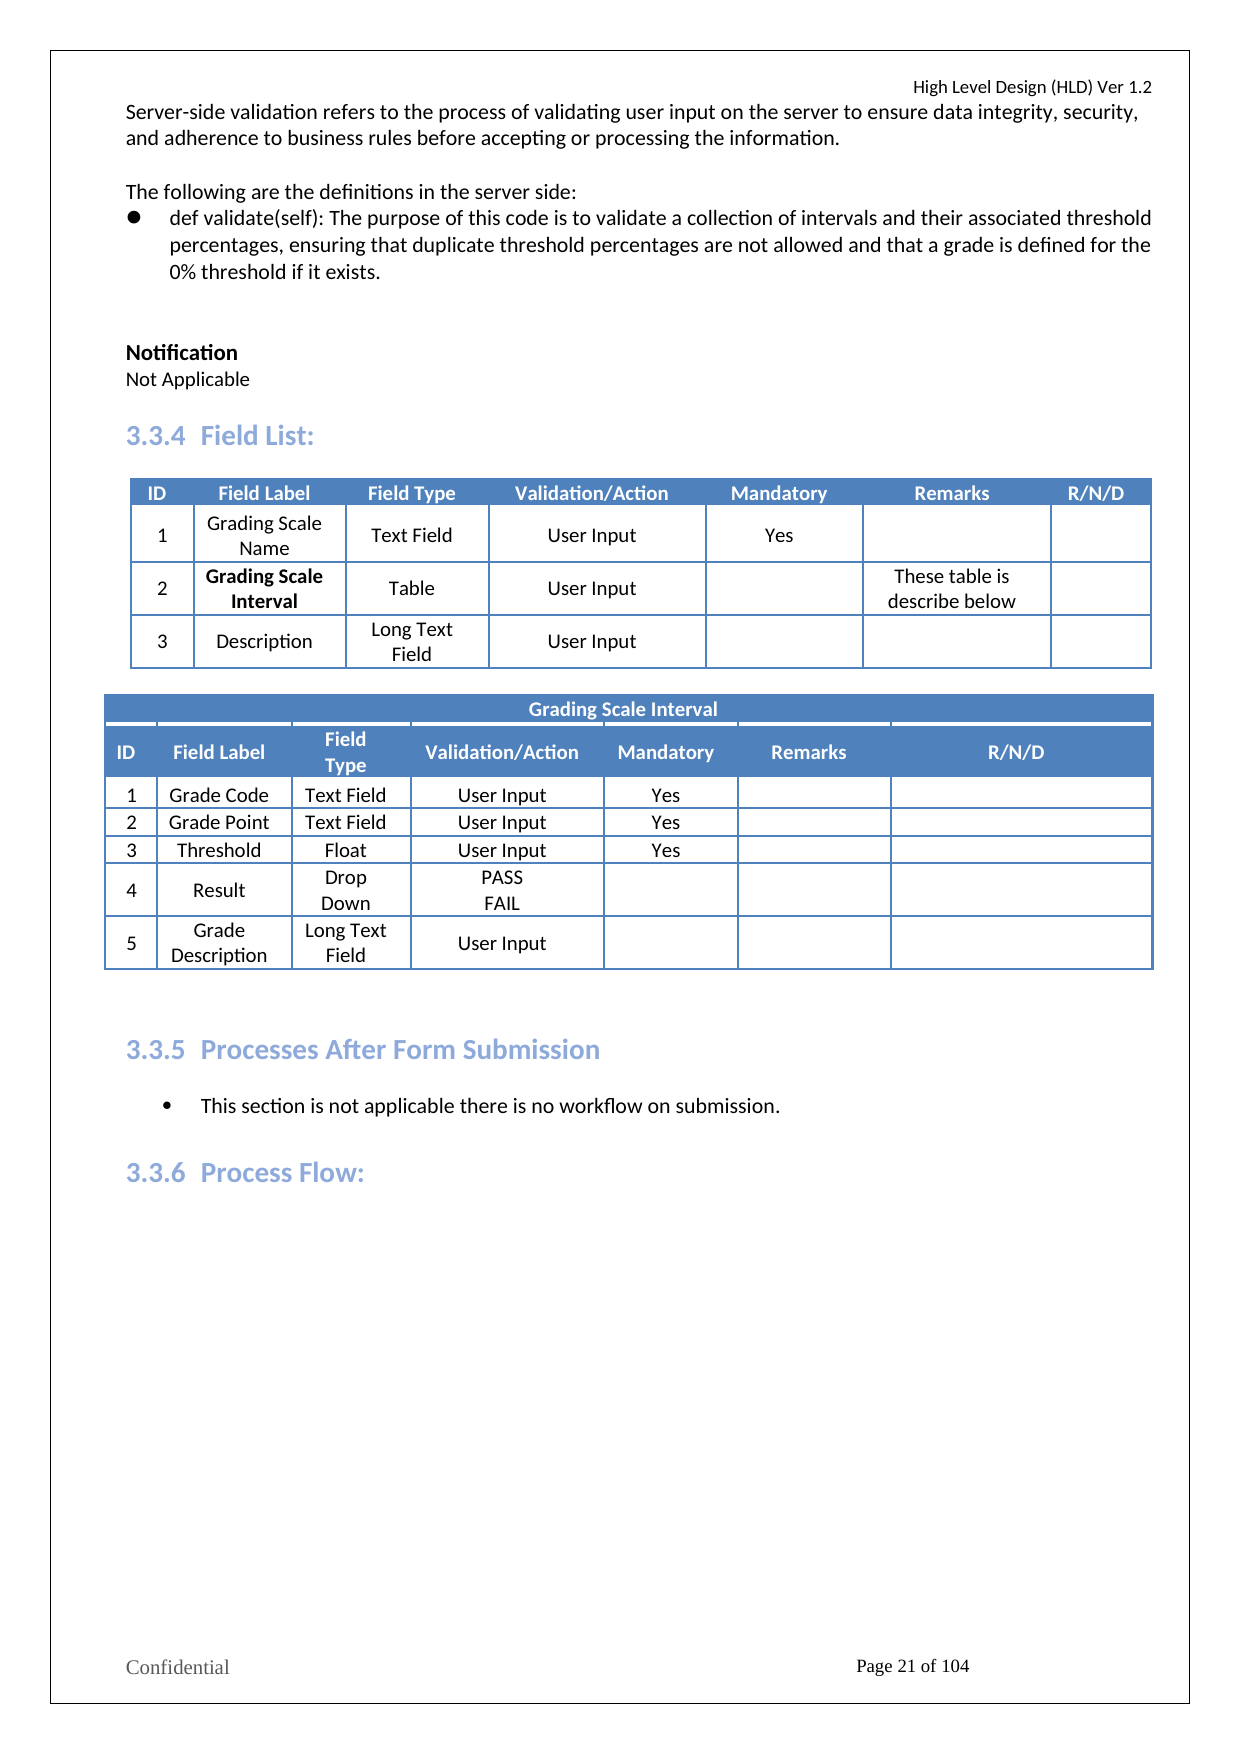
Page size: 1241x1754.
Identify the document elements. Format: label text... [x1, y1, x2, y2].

table_cell Mandatory [605, 726, 737, 777]
table_cell Yes [605, 809, 737, 835]
table_cell User Input [490, 616, 705, 667]
table_cell [892, 837, 1151, 862]
table_header Remarks [864, 480, 1050, 505]
table_cell [892, 782, 1151, 807]
list Not Applicable [126, 366, 1156, 391]
list This section is not applicable there is no workflow on submission. [163, 1092, 1156, 1119]
table_cell [605, 917, 737, 968]
table_cell User Input [490, 510, 705, 561]
table_cell User Input [412, 917, 603, 968]
table_cell [1052, 563, 1150, 614]
list Notification [126, 338, 1156, 366]
table_cell [739, 809, 890, 835]
table_cell Validation/Action [412, 726, 603, 777]
table_cell Grade Code [158, 782, 291, 807]
table_cell [707, 616, 862, 667]
table_cell Drop Down [293, 864, 410, 915]
table_cell Grading Scale Interval [195, 563, 345, 614]
list The following are the definitions in the server side: [126, 178, 1156, 204]
table_cell User Input [412, 837, 603, 862]
table_cell [1052, 510, 1150, 561]
table_cell Text Field [293, 809, 410, 835]
table_cell Field Type [293, 726, 410, 777]
table_cell Float [293, 837, 410, 862]
table_cell [605, 864, 737, 915]
table_cell Remarks [739, 726, 890, 777]
table_cell These table is describe below [864, 563, 1050, 614]
table_header R/N/D [1052, 480, 1150, 505]
table_cell [864, 616, 1050, 667]
list def validate(self): The purpose of this code is to validate a collection of intervals and their associated threshold percentages, ensuring that duplicate threshold percentages are not allowed and that a grade is defined for the 0% threshold if it exists. [126, 204, 1156, 284]
table_cell Text Field [293, 782, 410, 807]
table_cell Long Text Field [347, 616, 488, 667]
text Server-side validation refers to the process of validating user input on the server to ensure data integrity, security, and adherence to business rules before accepting or processing the information. [126, 98, 1156, 151]
table_cell 5 [106, 917, 156, 968]
table_cell R/N/D [892, 726, 1151, 777]
table_cell User Input [412, 782, 603, 807]
table_cell [739, 782, 890, 807]
table_header Mandatory [707, 480, 862, 505]
table_cell Grading Scale Name [195, 510, 345, 561]
table_cell [739, 864, 890, 915]
table_cell 4 [106, 864, 156, 915]
table_header Field Type [347, 480, 488, 505]
table_cell [892, 809, 1151, 835]
table_cell 1 [132, 510, 193, 561]
table_cell Field Label [158, 726, 291, 777]
table_header ID [132, 480, 193, 505]
table_cell [707, 563, 862, 614]
table_cell User Input [490, 563, 705, 614]
table_cell Grade Description [158, 917, 291, 968]
table_cell User Input [412, 809, 603, 835]
table_cell PASS FAIL [412, 864, 603, 915]
table_cell Yes [707, 510, 862, 561]
table_header Validation/Action [490, 480, 705, 505]
table_cell [892, 917, 1151, 968]
table_cell Yes [605, 837, 737, 862]
subtitle Field List: [126, 417, 1156, 452]
table_header Grading Scale Interval [106, 696, 1151, 722]
table_cell Yes [605, 782, 737, 807]
table_cell Grade Point [158, 809, 291, 835]
table_cell 2 [132, 563, 193, 614]
table_cell [739, 837, 890, 862]
table_cell Description [195, 616, 345, 667]
table_cell Table [347, 563, 488, 614]
table_cell 3 [106, 837, 156, 862]
table_cell Long Text Field [293, 917, 410, 968]
table_cell 3 [132, 616, 193, 667]
subtitle Processes After Form Submission [126, 1031, 1156, 1067]
subtitle Process Flow: [126, 1154, 1156, 1190]
table_cell [864, 510, 1050, 561]
table_cell [1052, 616, 1150, 667]
table_cell Text Field [347, 510, 488, 561]
table_cell [739, 917, 890, 968]
table_cell Threshold [158, 837, 291, 862]
table_cell 1 [106, 782, 156, 807]
table_cell Result [158, 864, 291, 915]
table_cell 2 [106, 809, 156, 835]
table_cell ID [106, 726, 156, 777]
table_cell [892, 864, 1151, 915]
table_header Field Label [195, 480, 345, 505]
